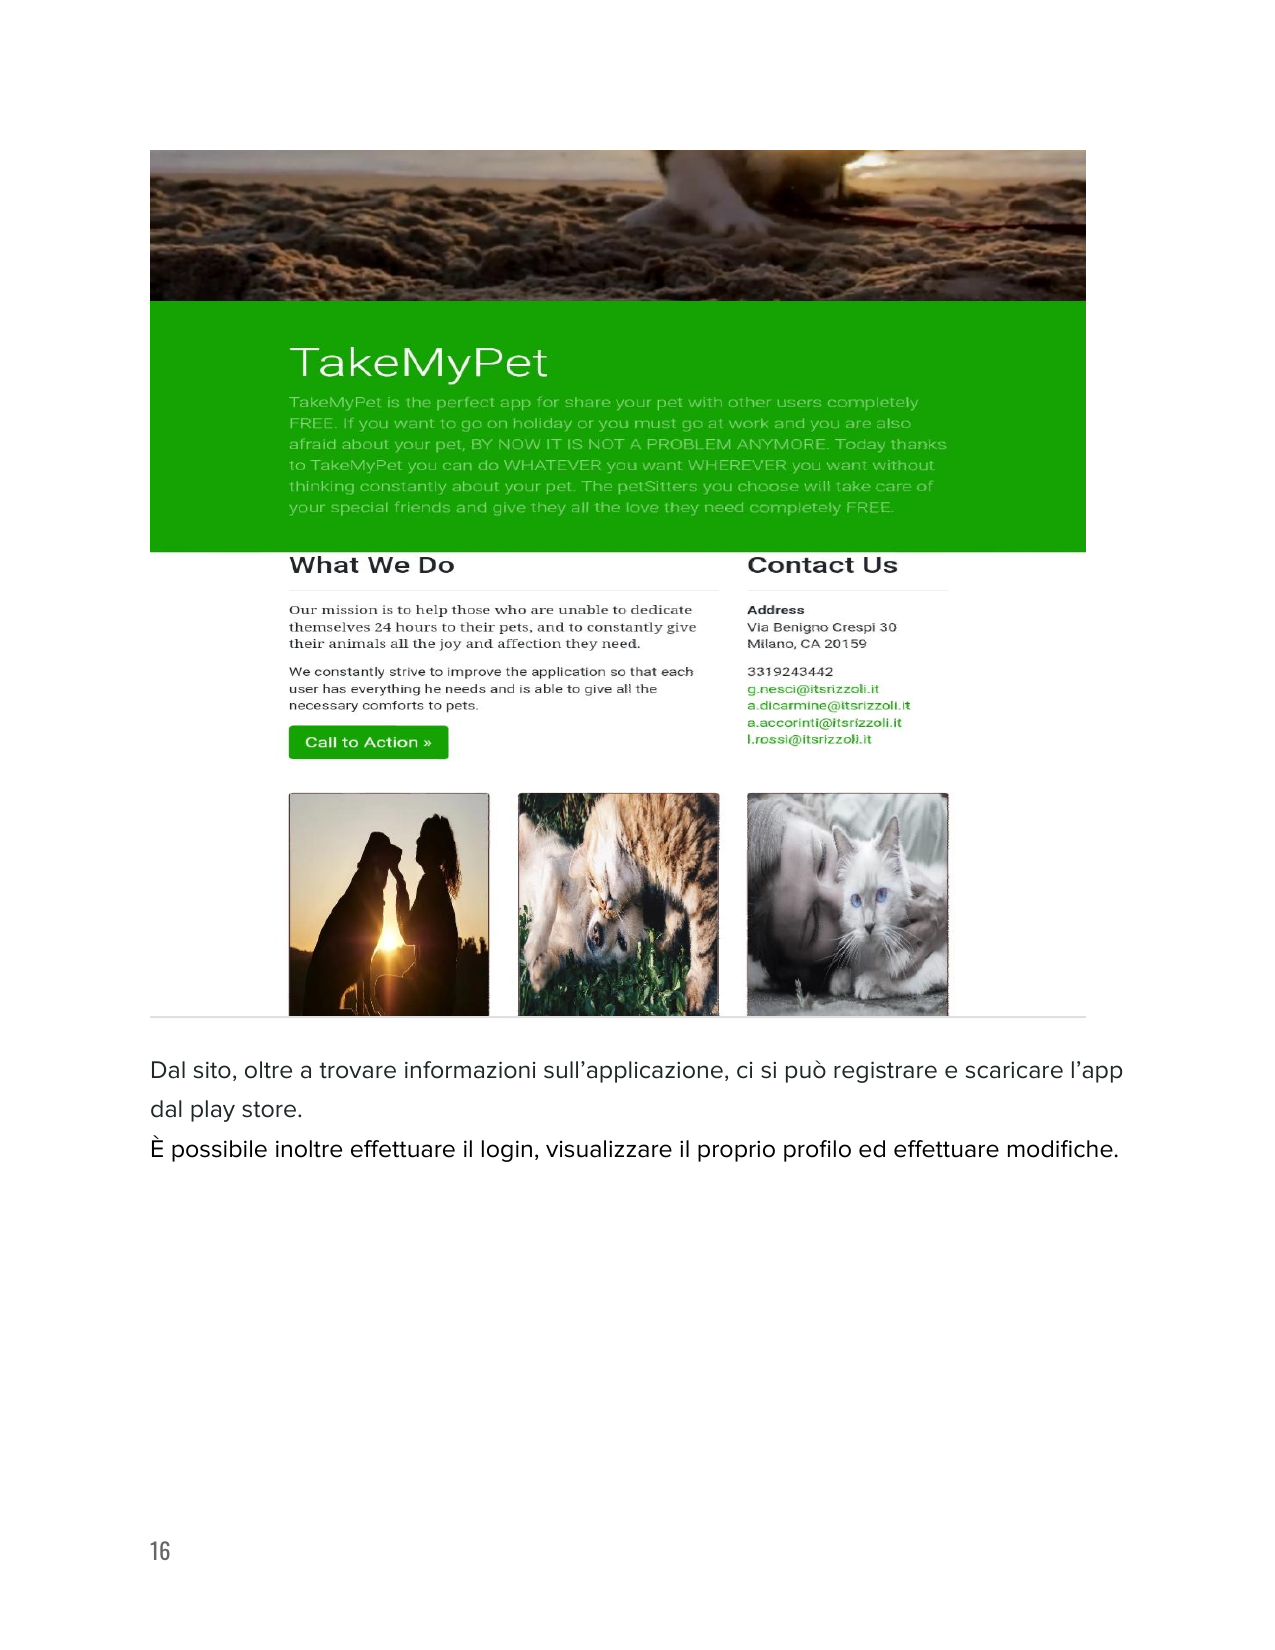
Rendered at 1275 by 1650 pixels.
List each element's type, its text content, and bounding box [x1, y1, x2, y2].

text Dal sito, oltre a trovare informazioni sull’applicazione, ci si può registrare e scaricare l’app dal play store. È possibile inoltre effettuare il login, visualizzare il proprio profilo ed effettuare modifiche. [150, 1055, 1125, 1165]
picture [150, 150, 1086, 1026]
